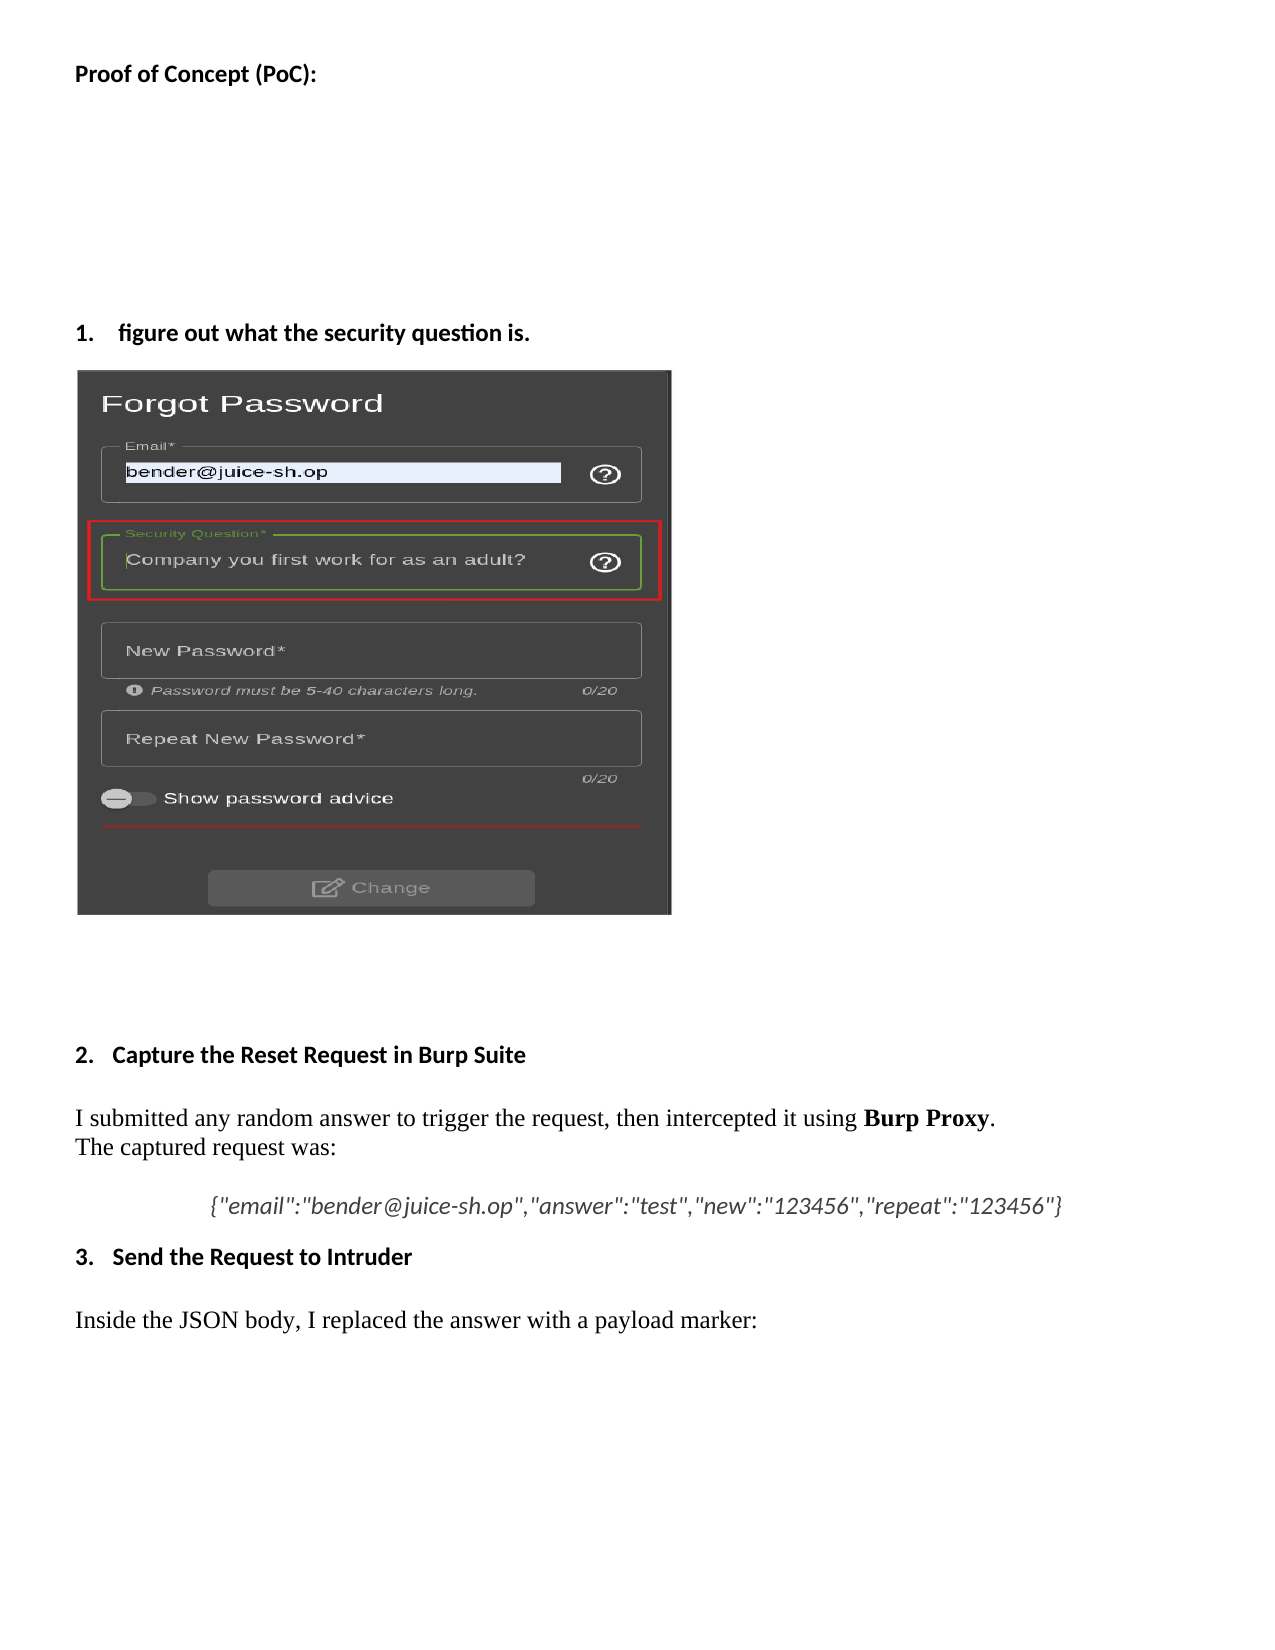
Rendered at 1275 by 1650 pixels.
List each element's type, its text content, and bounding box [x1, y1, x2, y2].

list figure out what the security question is. [75, 317, 1200, 347]
text I submitted any random answer to trigger the request, then intercepted it using Burp Proxy. The captured request was: [75, 1103, 1200, 1161]
text Inside the JSON body, I replaced the answer with a payload marker: [75, 1306, 1200, 1334]
list Send the Request to Intruder [75, 1241, 1200, 1272]
list Capture the Reset Request in Burp Suite [75, 1039, 1200, 1069]
picture [75, 368, 675, 915]
text Proof of Concept (PoC): [75, 58, 1200, 89]
text {"email":"bender@juice-sh.op","answer":"test","new":"123456","repeat":"123456"} [75, 1190, 1200, 1220]
